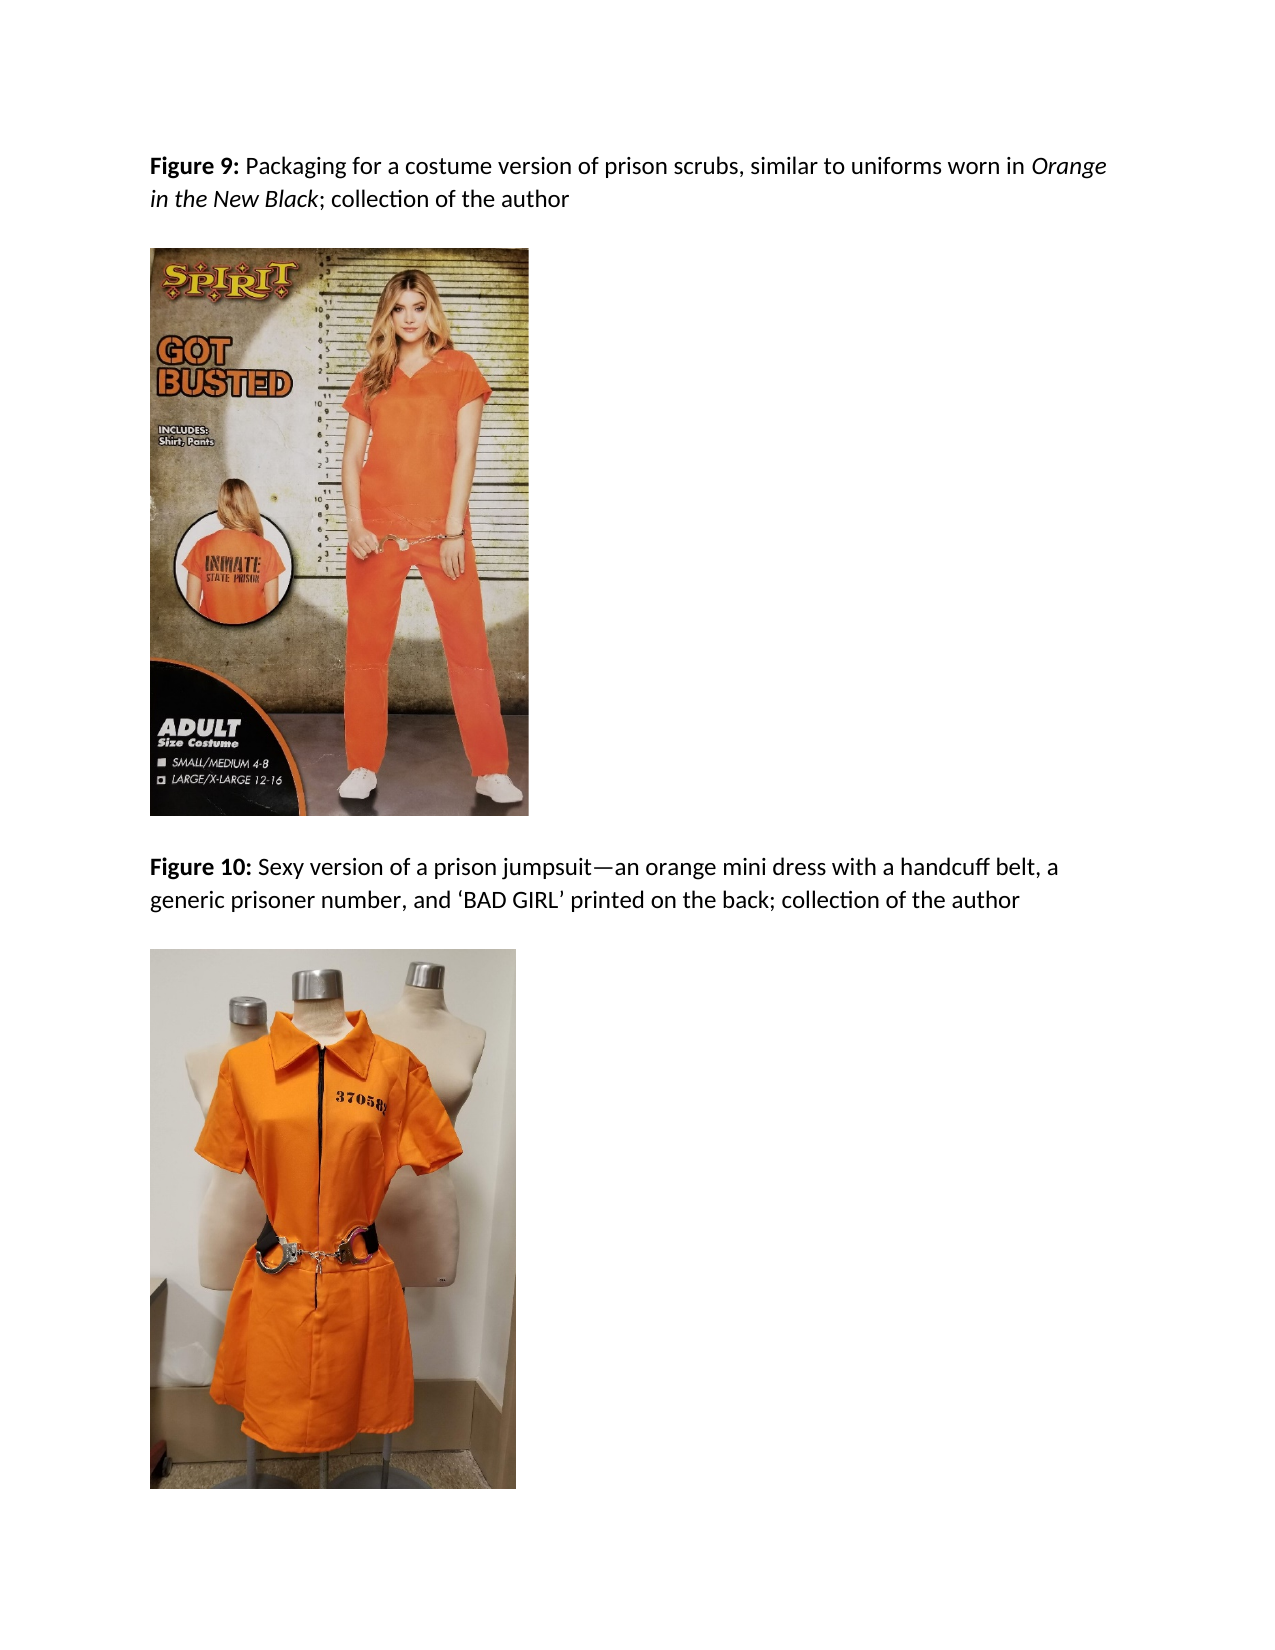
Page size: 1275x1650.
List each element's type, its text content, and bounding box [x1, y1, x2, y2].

text Figure 9: Packaging for a costume version of prison scrubs, similar to uniforms worn in Orange in the New Black; collection of the author [150, 150, 1125, 213]
text Figure 10: Sexy version of a prison jumpsuit—an orange mini dress with a handcuff belt, a generic prisoner number, and ‘BAD GIRL’ printed on the back; collection of the author [150, 851, 1125, 914]
picture [150, 248, 529, 816]
picture [150, 949, 516, 1489]
